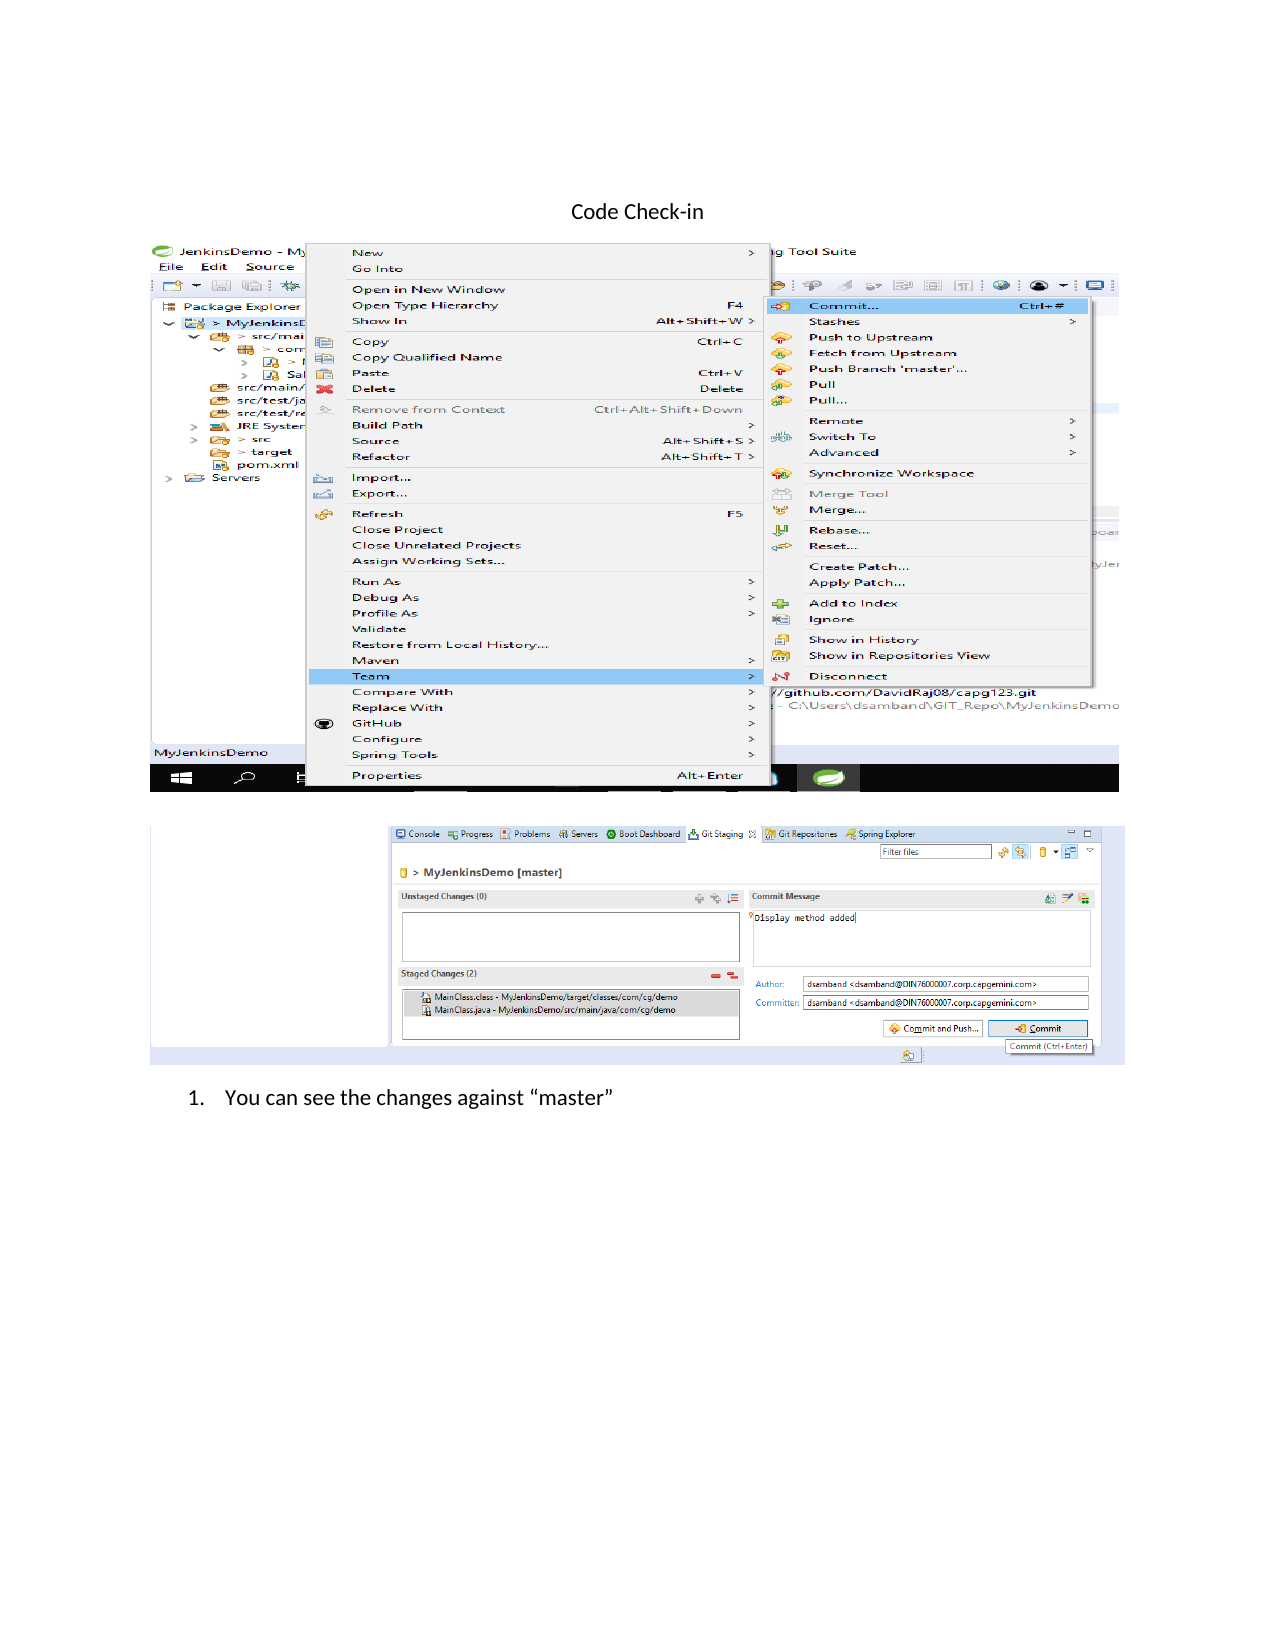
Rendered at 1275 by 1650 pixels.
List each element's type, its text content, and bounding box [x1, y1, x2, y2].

picture [150, 826, 1125, 1065]
list You can see the changes against “master” [187, 1083, 1125, 1111]
picture [150, 243, 1119, 792]
text Code Check-in [150, 197, 1125, 225]
